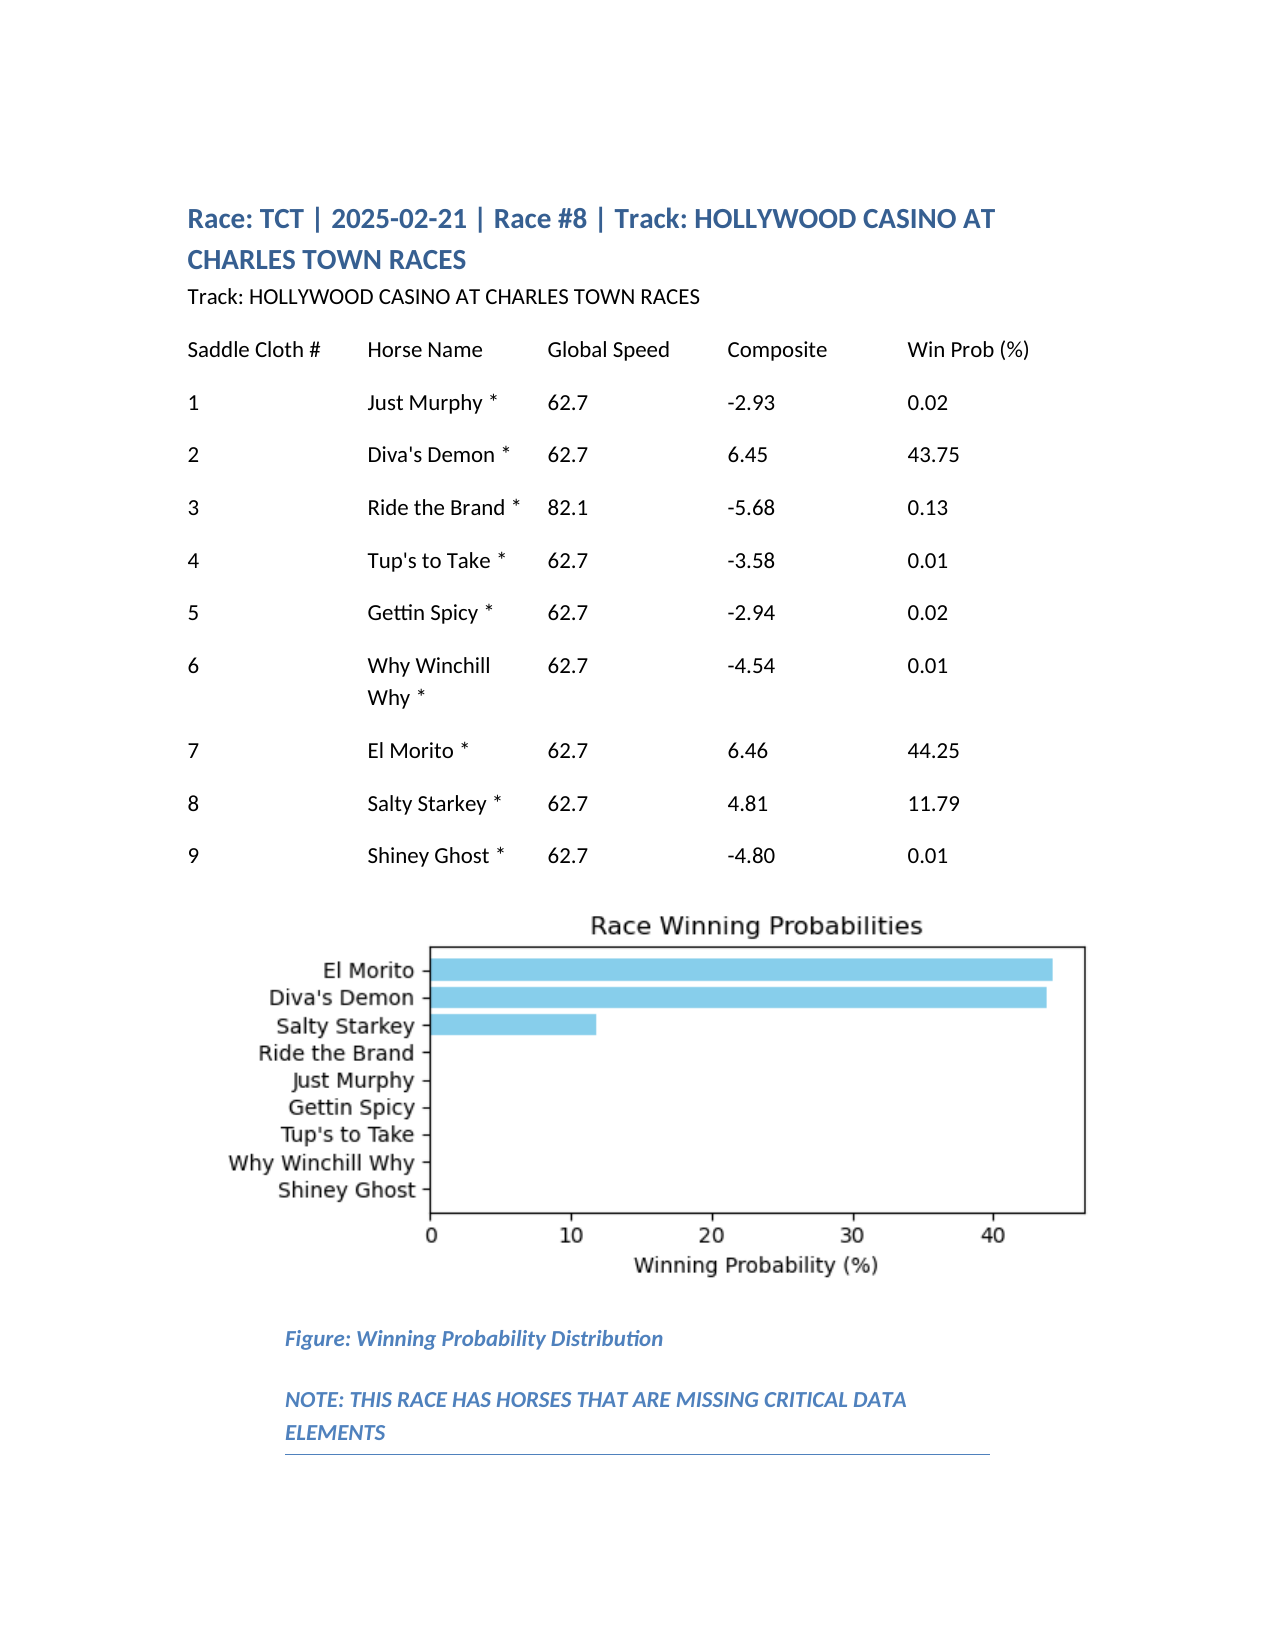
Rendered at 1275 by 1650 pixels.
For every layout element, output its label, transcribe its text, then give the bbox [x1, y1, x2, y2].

text Figure: Winning Probability Distribution [285, 1324, 990, 1352]
subtitle Race: TCT | 2025-02-21 | Race #8 | Track: HOLLYWOOD CASINO AT CHARLES TOWN RACES [187, 200, 1087, 277]
text NOTE: THIS RACE HAS HORSES THAT ARE MISSING CRITICAL DATA ELEMENTS [285, 1386, 990, 1454]
text Track: HOLLYWOOD CASINO AT CHARLES TOWN RACES [187, 282, 1087, 310]
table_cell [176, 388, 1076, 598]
picture [206, 894, 1107, 1300]
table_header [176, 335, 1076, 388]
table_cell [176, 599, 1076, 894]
